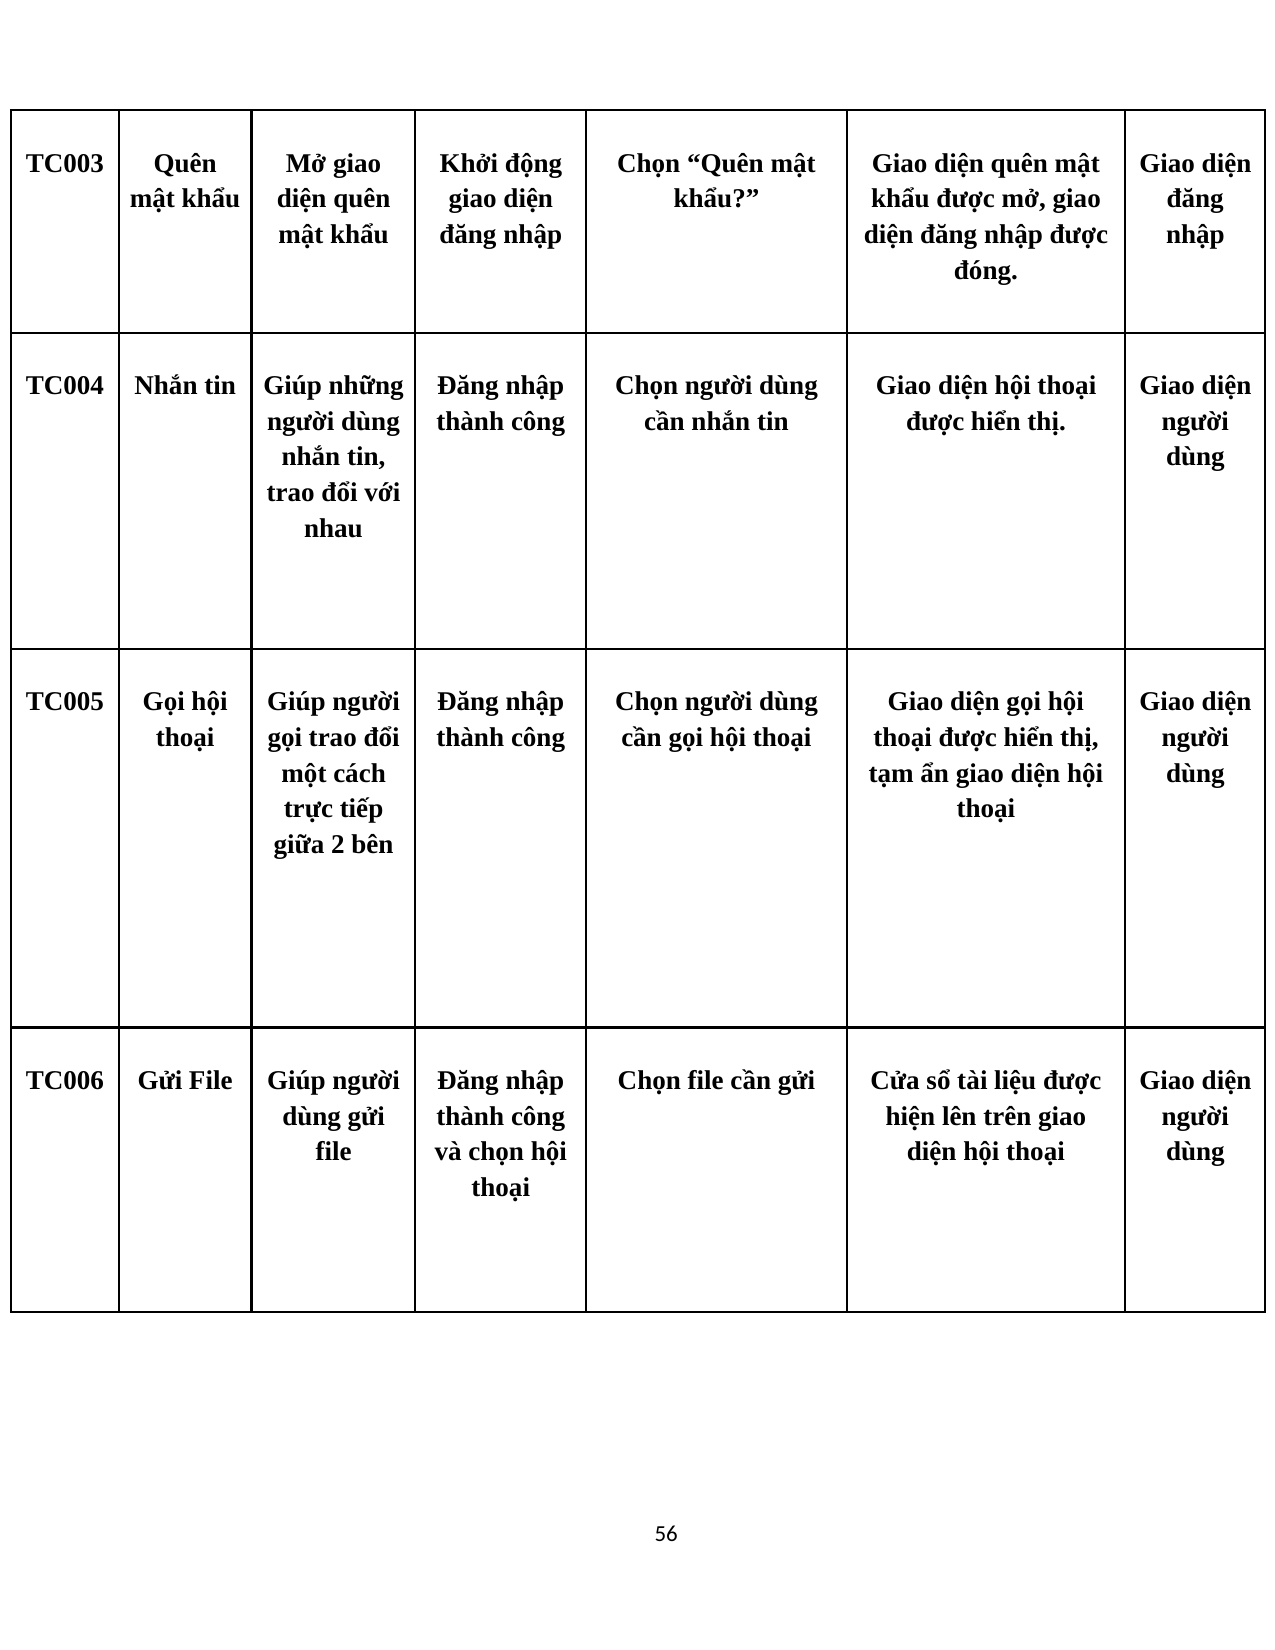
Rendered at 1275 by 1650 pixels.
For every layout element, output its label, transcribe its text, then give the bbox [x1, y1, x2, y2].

table_cell Mở giao diện quên mật khẩu [253, 111, 414, 332]
table_cell Giúp người dùng gửi file [253, 1029, 414, 1311]
table_cell Khởi động giao diện đăng nhập [416, 111, 585, 332]
table_cell Giao diện người dùng [1126, 650, 1264, 1026]
table_cell Giao diện quên mật khẩu được mở, giao diện đăng nhập được đóng. [848, 111, 1124, 332]
table_cell Chọn file cần gửi [587, 1029, 846, 1311]
table_cell TC006 [12, 1029, 118, 1311]
table_cell Quên mật khẩu [120, 111, 250, 332]
table_cell Giao diện hội thoại được hiển thị. [848, 334, 1124, 648]
table_cell Giao diện người dùng [1126, 1029, 1264, 1311]
table_cell Cửa sổ tài liệu được hiện lên trên giao diện hội thoại [848, 1029, 1124, 1311]
table_cell Đăng nhập thành công [416, 334, 585, 648]
table_cell TC003 [12, 111, 118, 332]
table_cell Đăng nhập thành công và chọn hội thoại [416, 1029, 585, 1311]
table_cell Giao diện gọi hội thoại được hiển thị, tạm ẩn giao diện hội thoại [848, 650, 1124, 1026]
table_cell Gửi File [120, 1029, 250, 1311]
table_cell Chọn người dùng cần nhắn tin [587, 334, 846, 648]
table_cell Giúp người gọi trao đổi một cách trực tiếp giữa 2 bên [253, 650, 414, 1026]
table_cell Giúp những người dùng nhắn tin, trao đổi với nhau [253, 334, 414, 648]
table_cell Gọi hội thoại [120, 650, 250, 1026]
table_cell Nhắn tin [120, 334, 250, 648]
table_cell Đăng nhập thành công [416, 650, 585, 1026]
table_cell TC005 [12, 650, 118, 1026]
table_cell Giao diện người dùng [1126, 334, 1264, 648]
table_cell Giao diện đăng nhập [1126, 111, 1264, 332]
table_cell Chọn người dùng cần gọi hội thoại [587, 650, 846, 1026]
table_cell TC004 [12, 334, 118, 648]
table_cell Chọn “Quên mật khẩu?” [587, 111, 846, 332]
